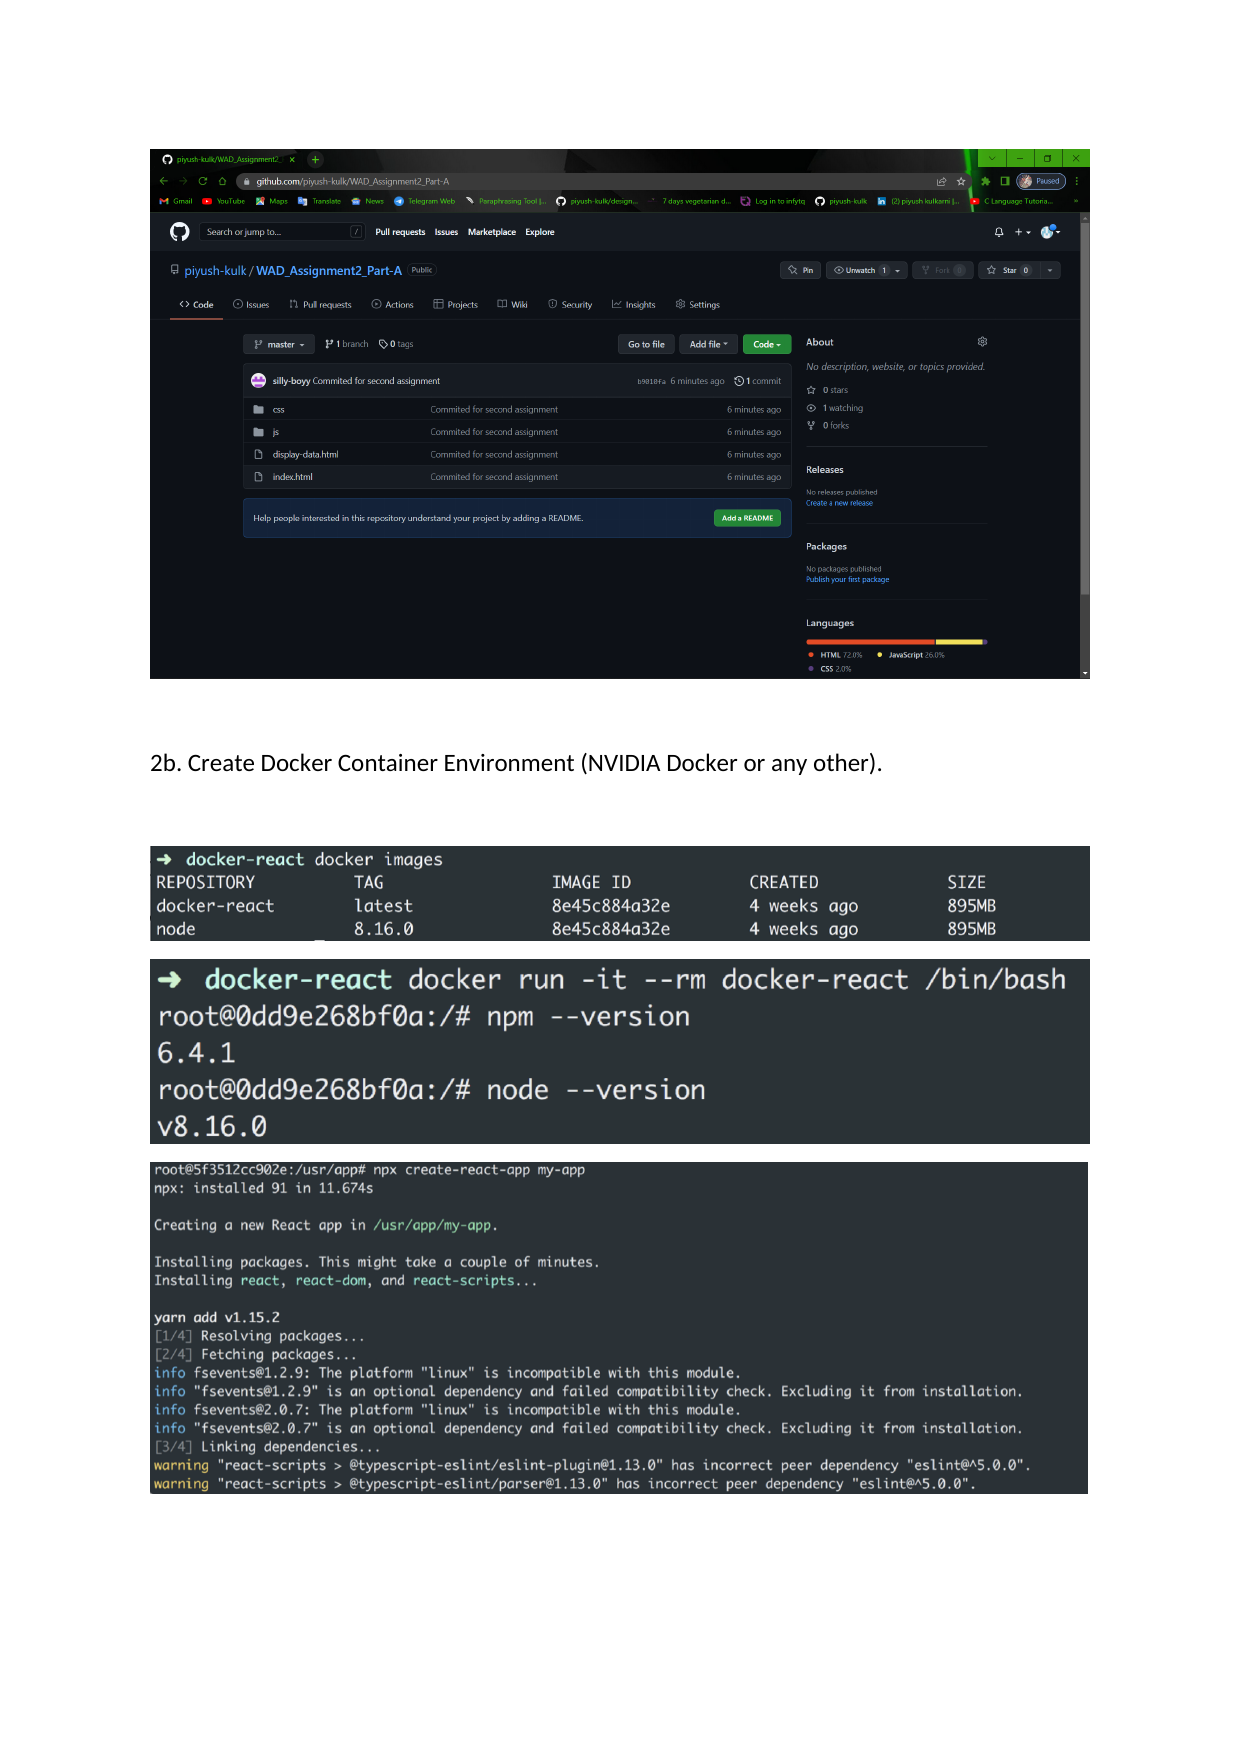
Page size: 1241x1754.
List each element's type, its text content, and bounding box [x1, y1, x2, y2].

picture [150, 149, 1090, 679]
picture [150, 1162, 1090, 1494]
picture [150, 846, 1090, 941]
picture [150, 959, 1090, 1144]
text 2b. Create Docker Container Environment (NVIDIA Docker or any other). [150, 747, 1090, 778]
